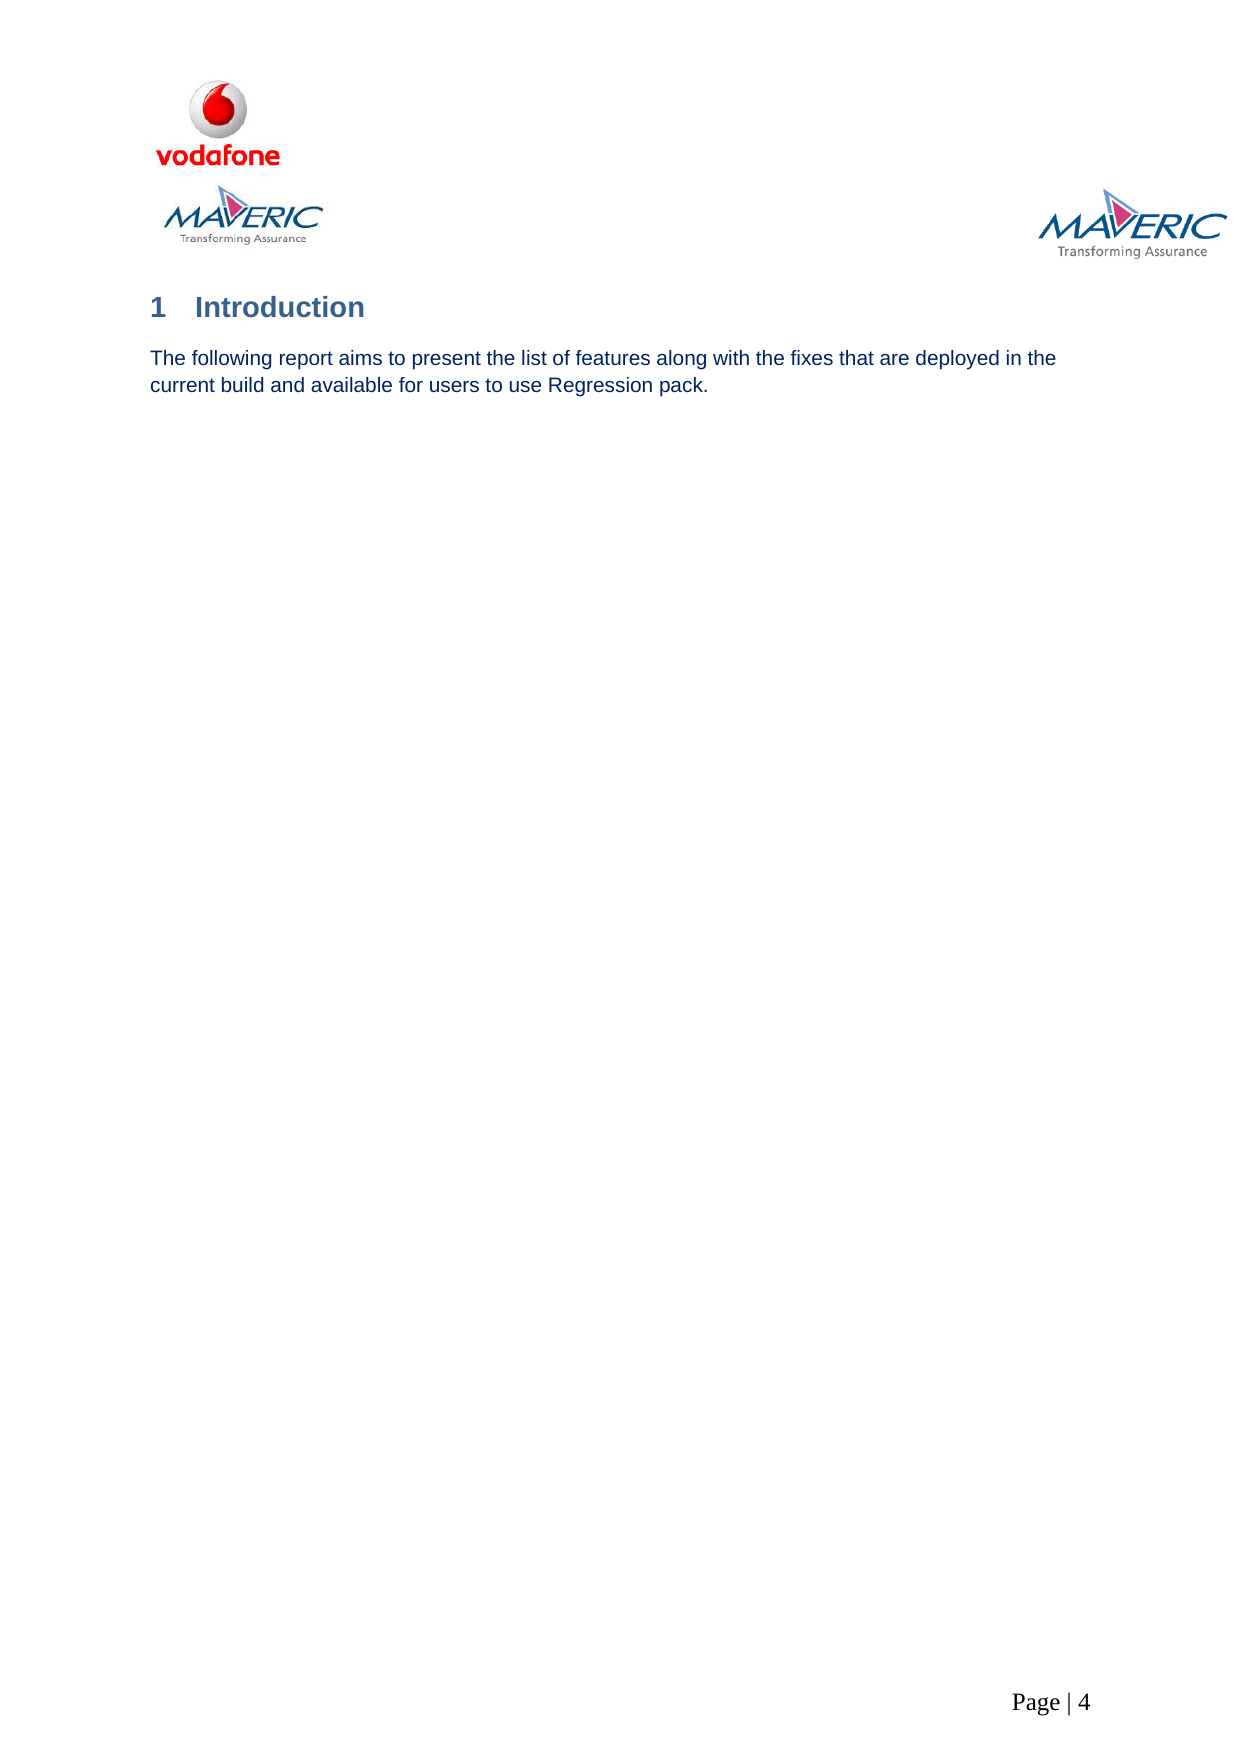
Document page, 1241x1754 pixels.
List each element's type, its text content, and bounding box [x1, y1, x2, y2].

picture [150, 73, 335, 262]
text The following report aims to present the list of features along with the fixes that are deployed in the current build and available for users to use Regression pack. [150, 346, 1090, 397]
subtitle Introduction [150, 290, 1090, 324]
picture [1018, 180, 1241, 268]
